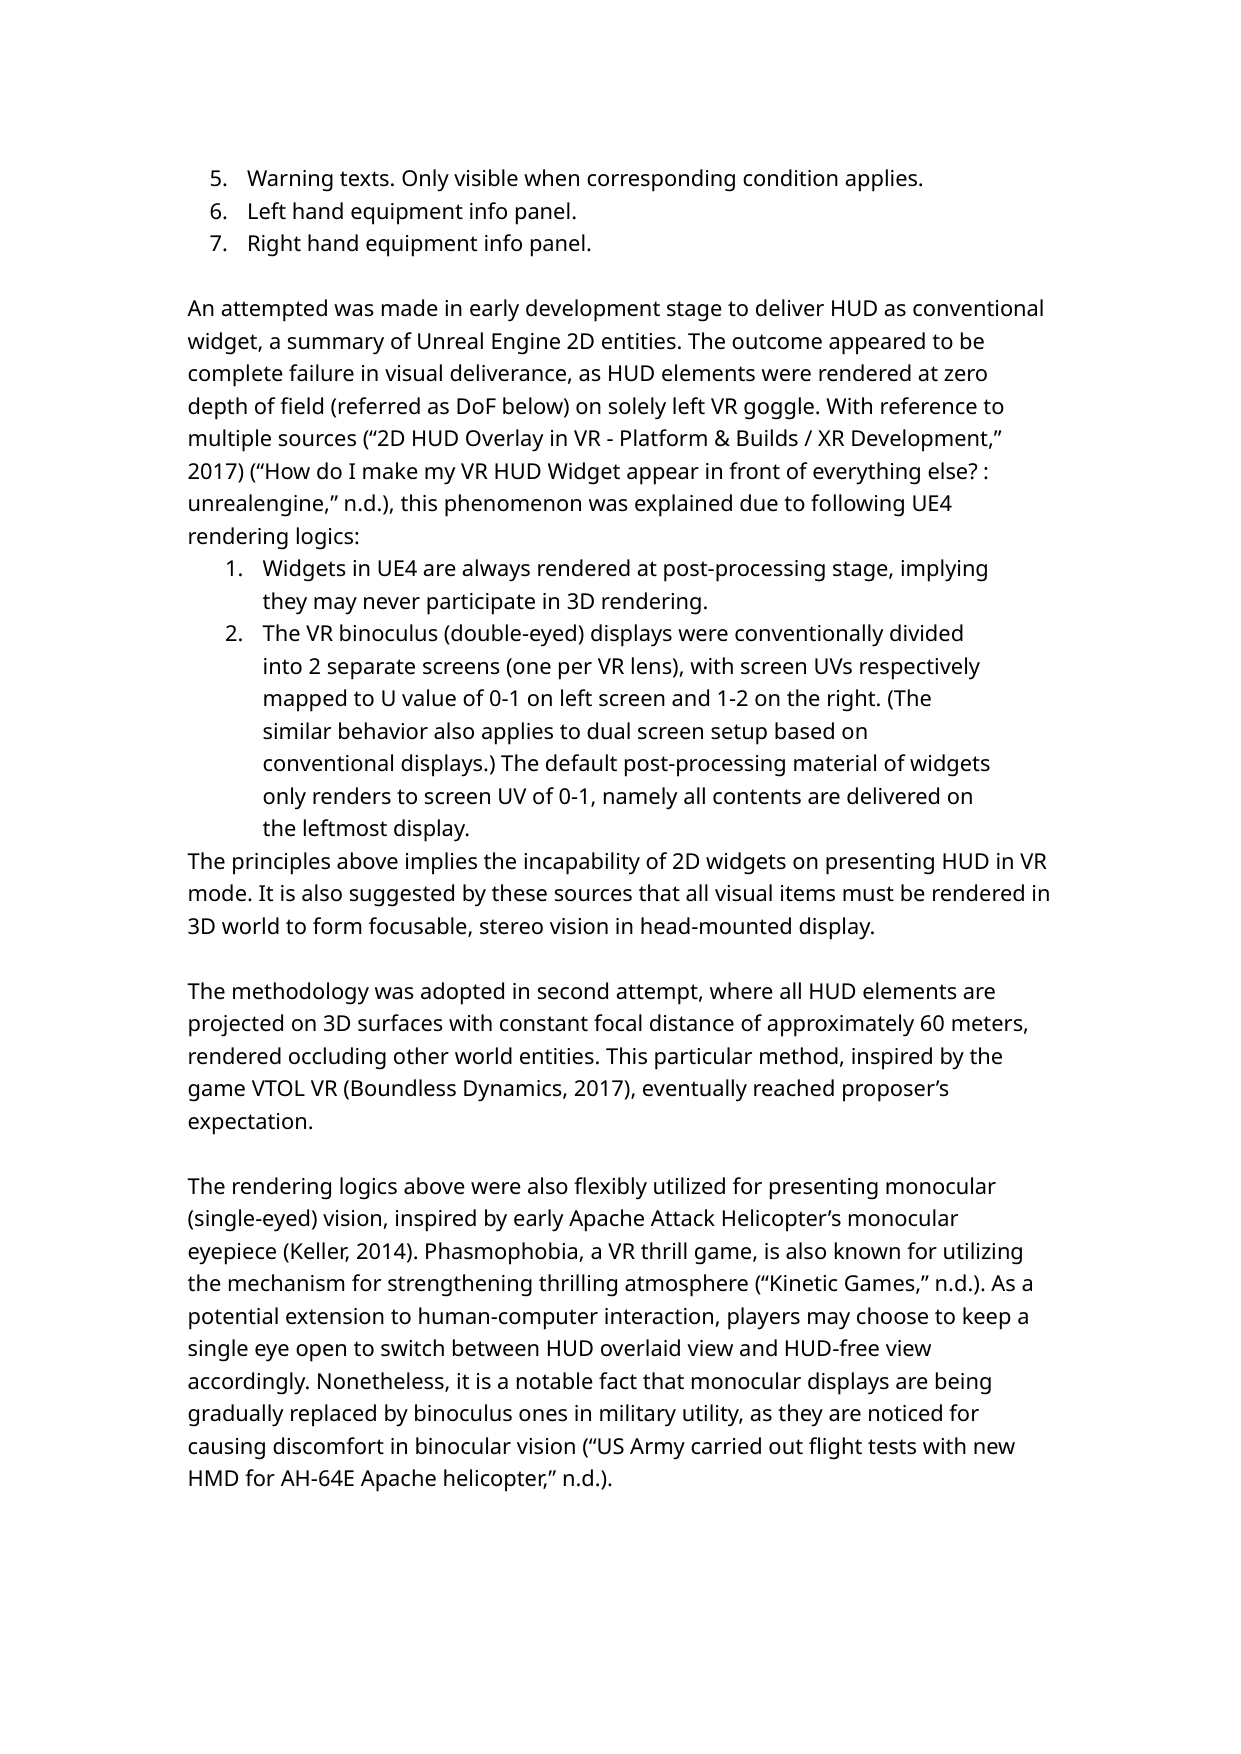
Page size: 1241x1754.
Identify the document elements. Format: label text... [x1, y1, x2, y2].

text An attempted was made in early development stage to deliver HUD as conventional widget, a summary of Unreal Engine 2D entities. The outcome appeared to be complete failure in visual deliverance, as HUD elements were rendered at zero depth of field (referred as DoF below) on solely left VR goggle. With reference to multiple sources (“2D HUD Overlay in VR - Platform & Builds / XR Development,” 2017) (“How do I make my VR HUD Widget appear in front of everything else? : unrealengine,” n.d.), this phenomenon was explained due to following UE4 rendering logics: [187, 292, 1053, 552]
text The principles above implies the incapability of 2D widgets on presenting HUD in VR mode. It is also suggested by these sources that all visual items must be rendered in 3D world to form focusable, stereo vision in head-mounted display. [187, 844, 1053, 942]
list Right hand equipment info panel. [209, 227, 1053, 259]
list Warning texts. Only visible when corresponding condition applies. [209, 162, 1053, 194]
list Widgets in UE4 are always rendered at post-processing stage, implying they may never participate in 3D rendering. [225, 552, 1000, 617]
text The rendering logics above were also flexibly utilized for presenting monocular (single-eyed) vision, inspired by early Apache Attack Helicopter’s monocular eyepiece (Keller, 2014). Phasmophobia, a VR thrill game, is also known for utilizing the mechanism for strengthening thrilling atmosphere (“Kinetic Games,” n.d.). As a potential extension to human-computer interaction, players may choose to keep a single eye open to switch between HUD overlaid view and HUD-free view accordingly. Nonetheless, it is a notable fact that monocular displays are being gradually replaced by binoculus ones in military utility, as they are noticed for causing discomfort in binocular vision (“US Army carried out flight tests with new HMD for AH-64E Apache helicopter,” n.d.). [187, 1169, 1053, 1494]
list Left hand equipment info panel. [209, 194, 1053, 227]
text The methodology was adopted in second attempt, where all HUD elements are projected on 3D surfaces with constant focal distance of approximately 60 meters, rendered occluding other world entities. This particular method, inspired by the game VTOL VR (Boundless Dynamics, 2017), eventually reached proposer’s expectation. [187, 974, 1053, 1137]
list The VR binoculus (double-eyed) displays were conventionally divided into 2 separate screens (one per VR lens), with screen UVs respectively mapped to U value of 0-1 on left screen and 1-2 on the right. (The similar behavior also applies to dual screen setup based on conventional displays.) The default post-processing material of widgets only renders to screen UV of 0-1, namely all contents are delivered on the leftmost display. [225, 617, 1000, 844]
